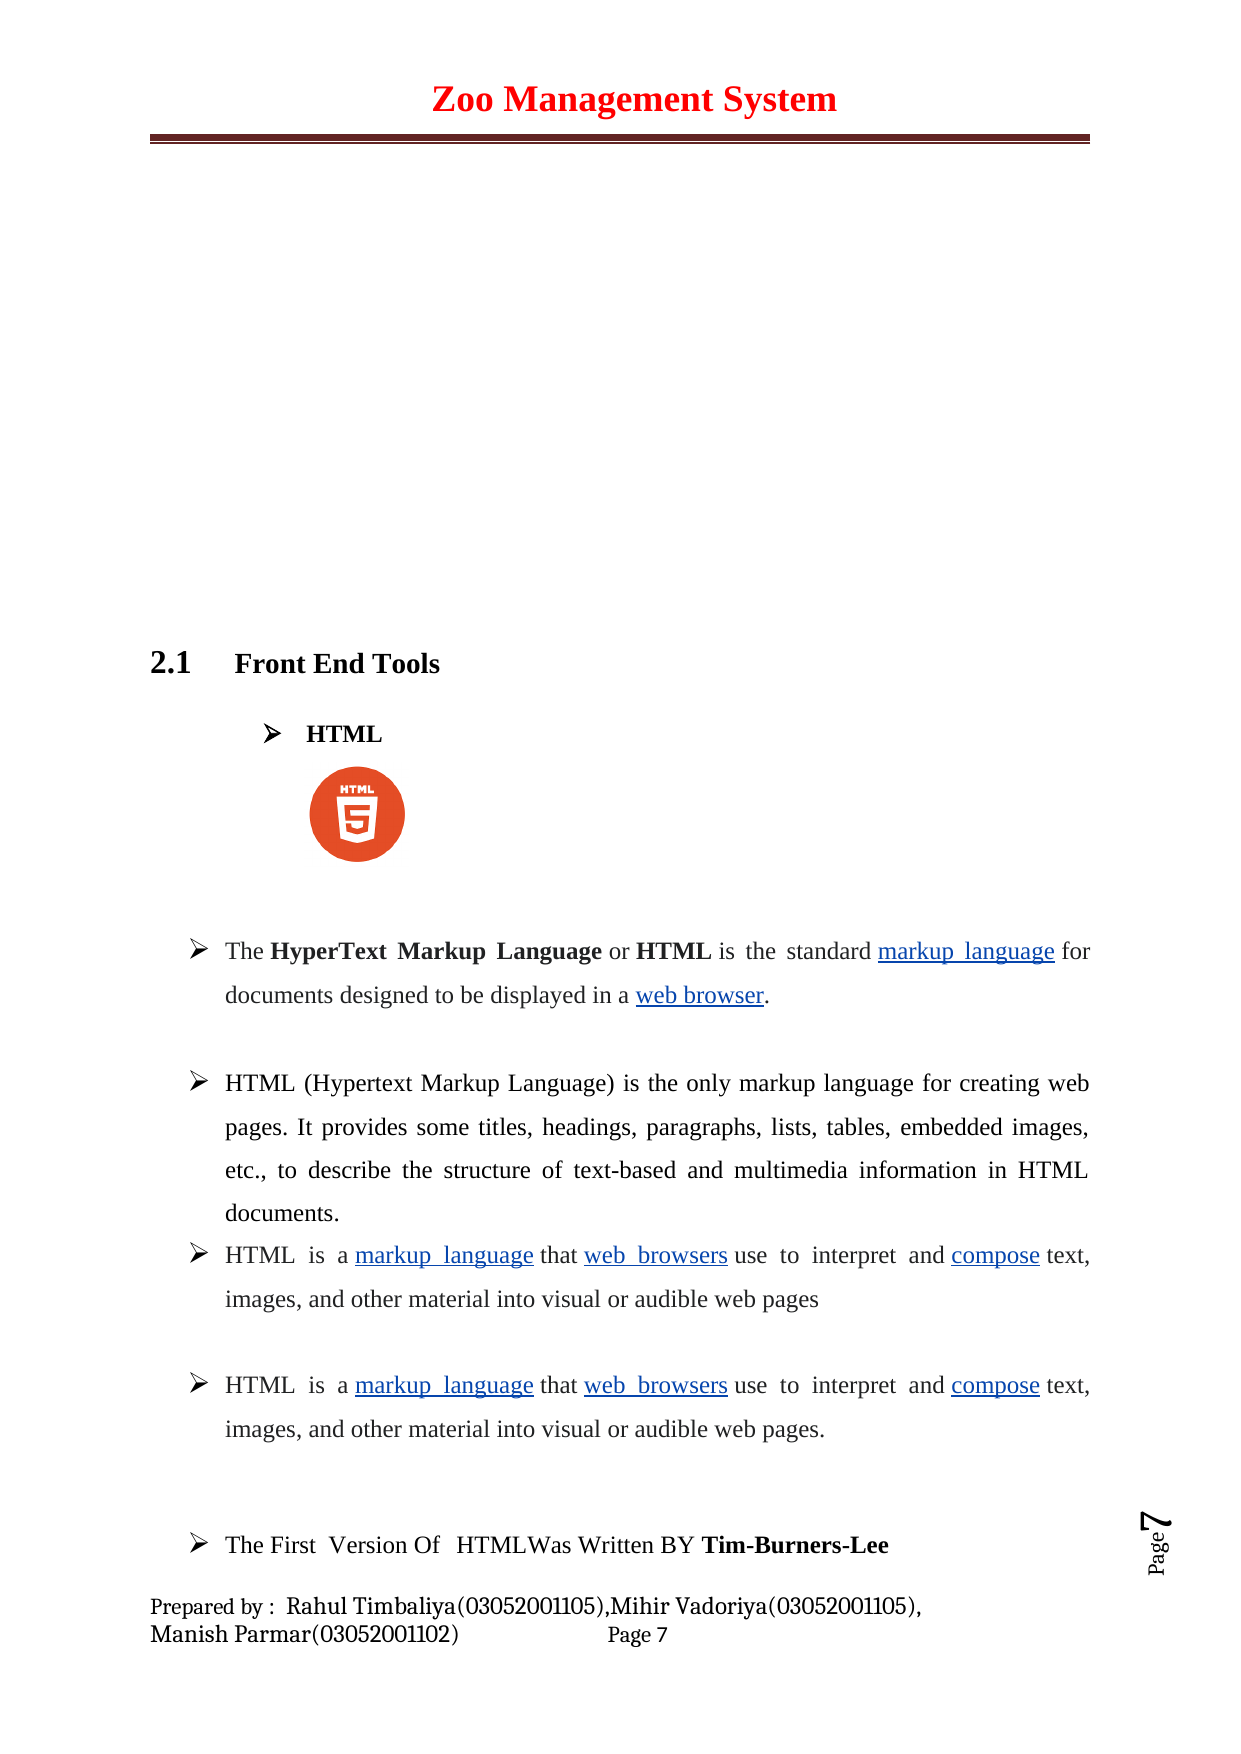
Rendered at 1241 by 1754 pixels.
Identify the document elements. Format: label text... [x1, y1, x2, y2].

list Front End Tools [150, 642, 1090, 680]
list HTML is a markup language that web browsers use to interpret and compose text, images, and other material into visual or audible web pages [187, 1240, 1090, 1313]
list The First Version Of HTMLWas Written BY Tim-Burners-Lee [187, 1529, 1090, 1559]
picture [304, 762, 410, 867]
list The HyperText Markup Language or HTML is the standard markup language for documents designed to be displayed in a web browser. [187, 936, 1090, 1009]
list HTML [262, 719, 1093, 748]
list HTML is a markup language that web browsers use to interpret and compose text, images, and other material into visual or audible web pages. [187, 1370, 1090, 1443]
list HTML (Hypertext Markup Language) is the only markup language for creating web pages. It provides some titles, headings, paragraphs, lists, tables, embedded images, etc., to describe the structure of text-based and multimedia information in HTML documents. [187, 1067, 1090, 1226]
